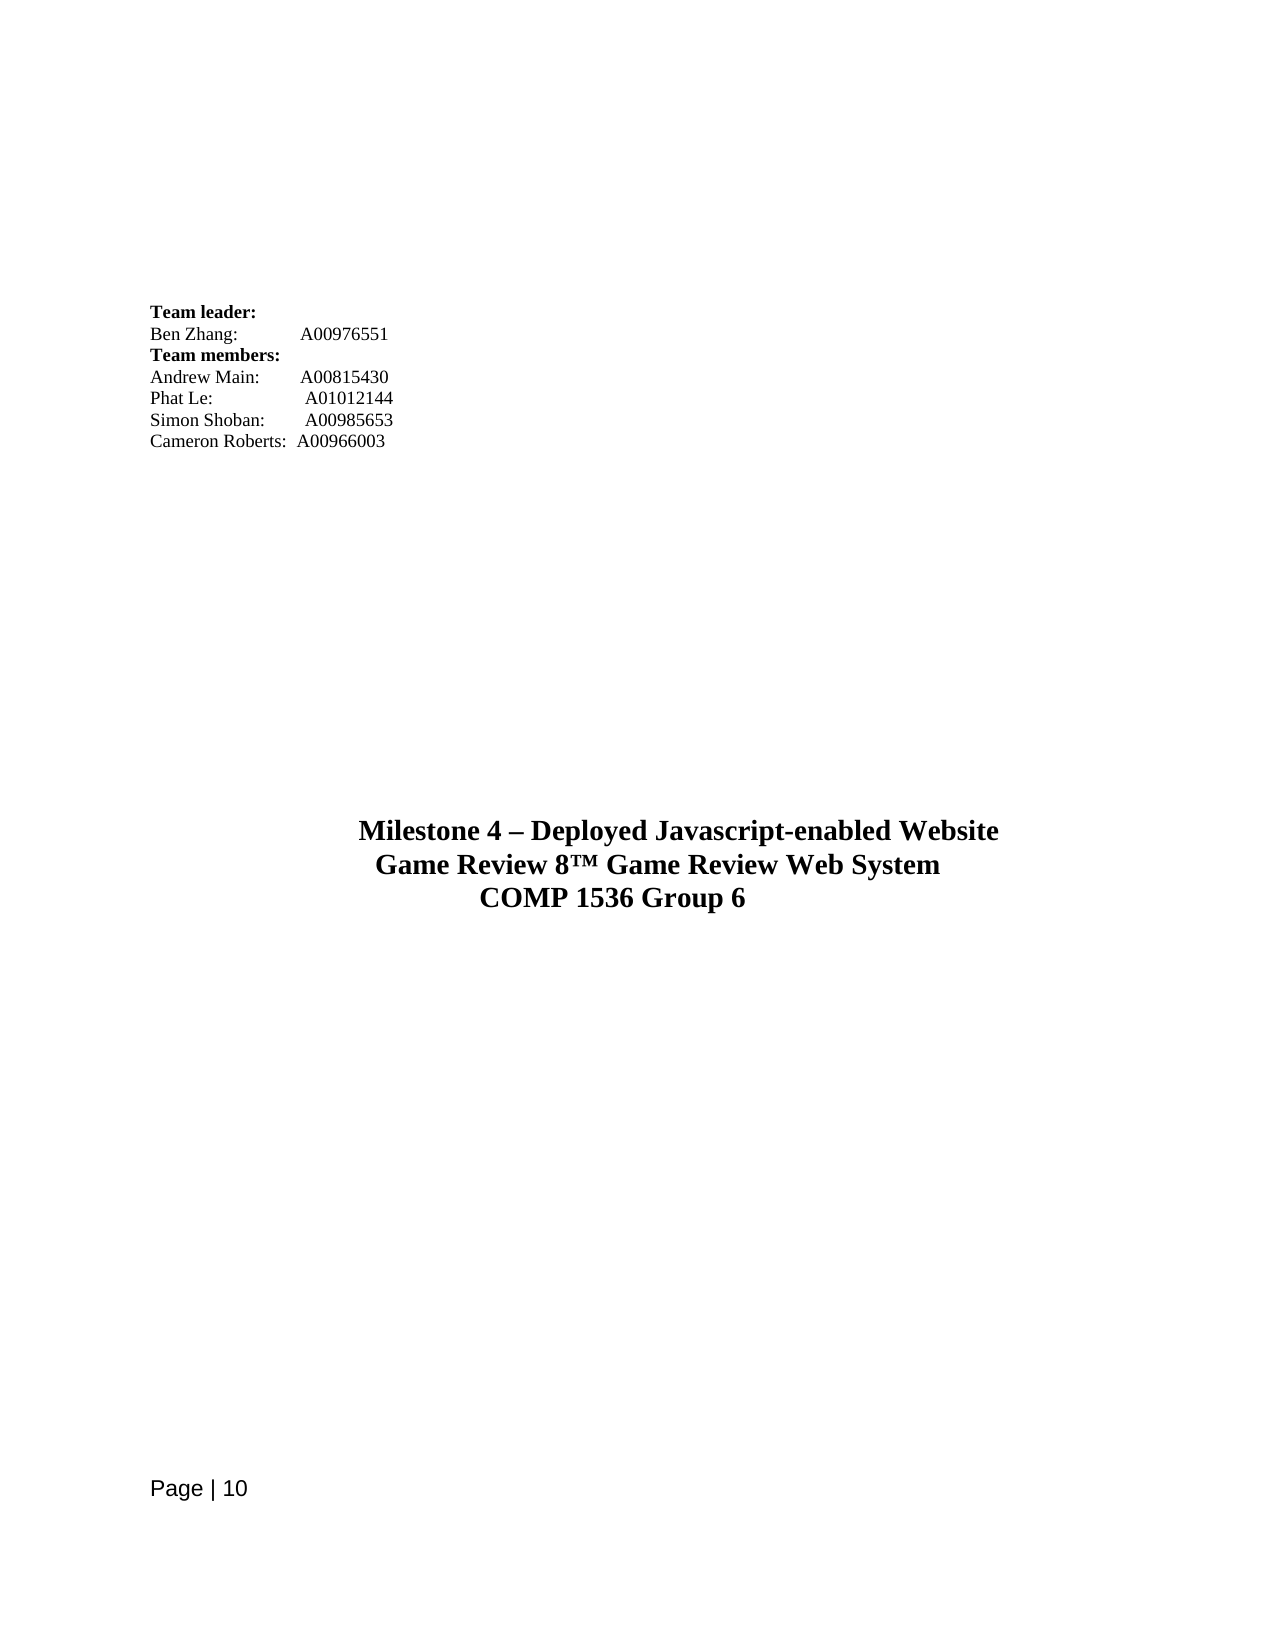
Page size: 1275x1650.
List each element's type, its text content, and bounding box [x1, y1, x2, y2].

text Phat Le: A01012144 [150, 387, 1125, 409]
text Cameron Roberts: A00966003 [150, 430, 1125, 452]
text Simon Shoban: A00985653 [150, 409, 1125, 430]
text COMP 1536 Group 6 [150, 880, 1125, 914]
text Team members: [150, 344, 1125, 366]
text Ben Zhang: A00976551 [150, 322, 1125, 344]
text Game Review 8™ Game Review Web System [300, 847, 1125, 880]
text Milestone 4 – Deployed Javascript-enabled Website [300, 813, 1125, 847]
text Team leader: [150, 301, 1125, 322]
text Andrew Main: A00815430 [150, 366, 1125, 387]
